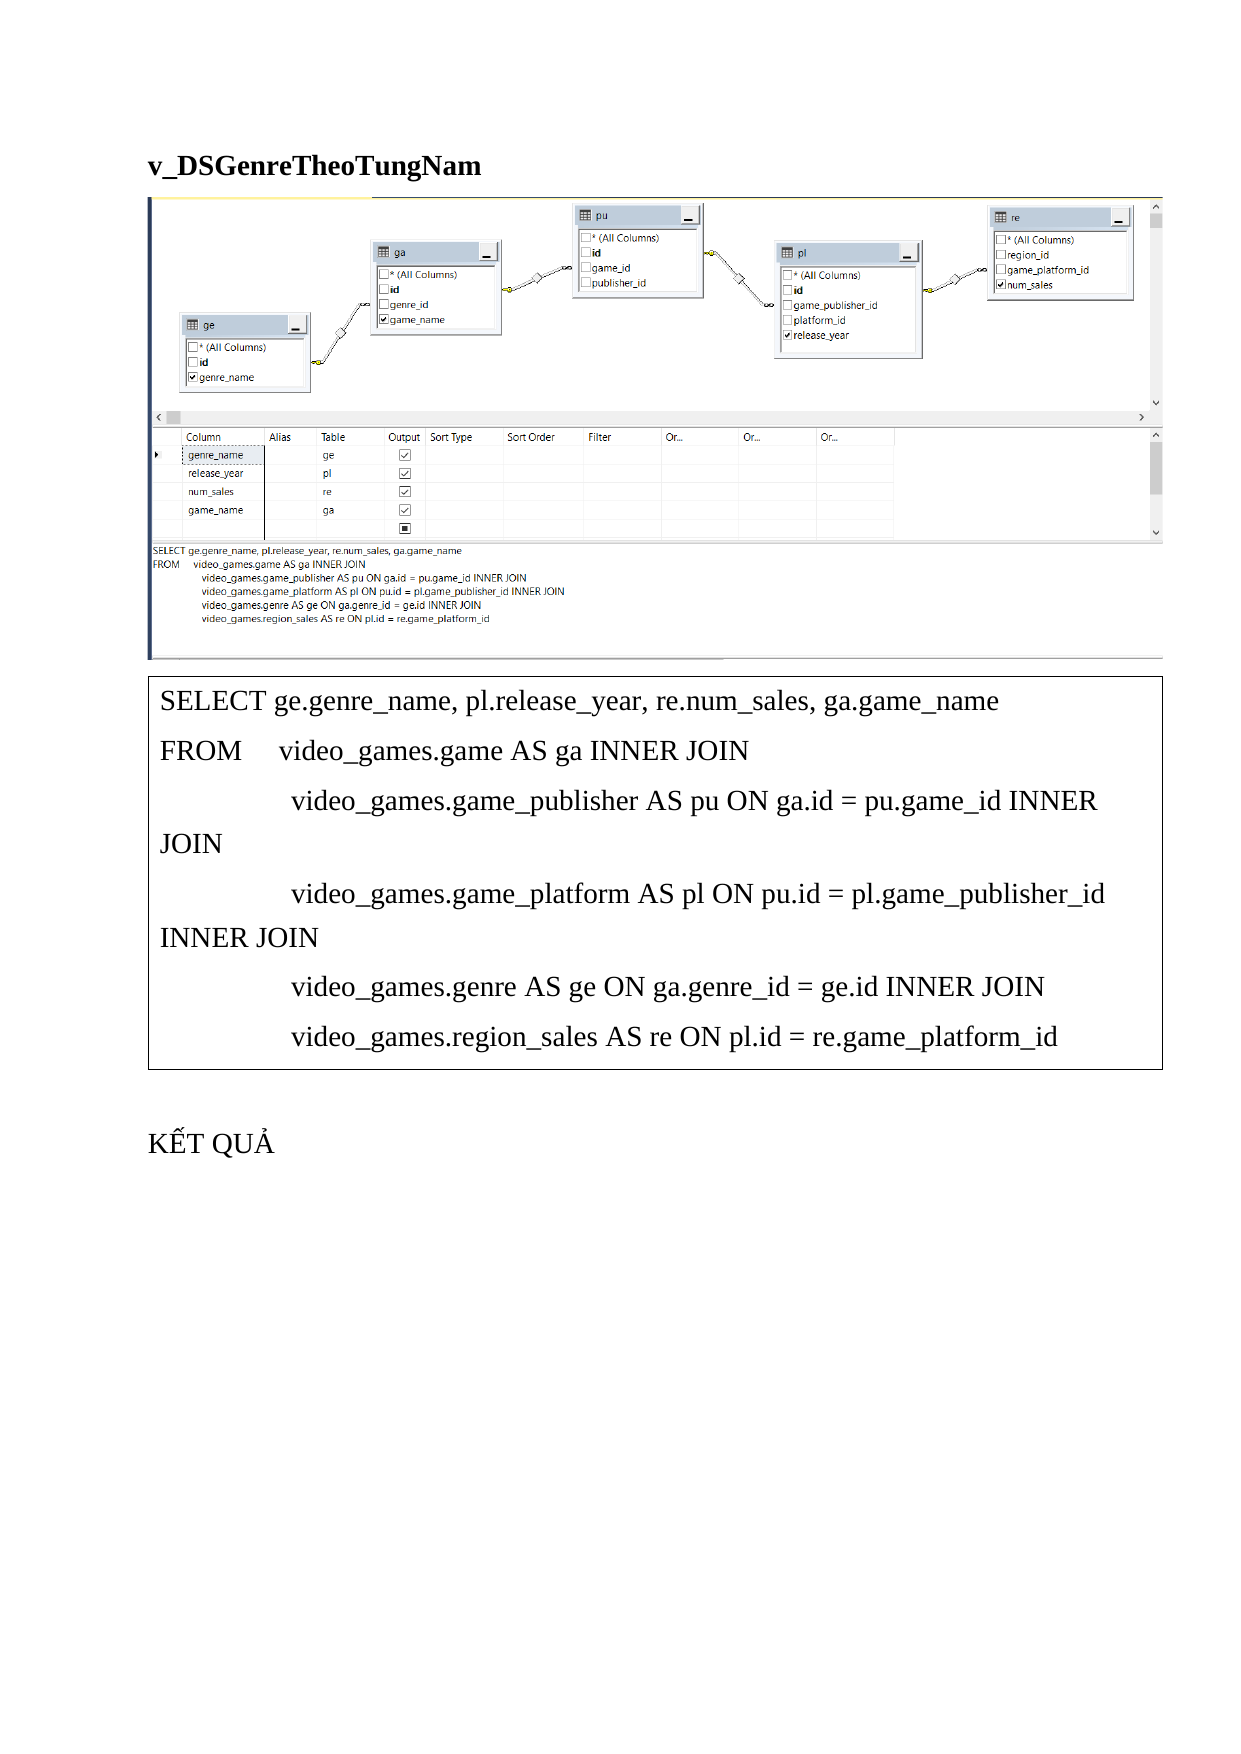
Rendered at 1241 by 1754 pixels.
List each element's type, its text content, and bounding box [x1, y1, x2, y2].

text v_DSGenreTheoTungNam [148, 148, 1162, 181]
picture [147, 197, 1163, 660]
text KẾT QUẢ [148, 1126, 1162, 1160]
table_header SELECT ge.genre_name, pl.release_year, re.num_sales, ga.game_name FROM video_games.game AS ga INNER JOIN video_games.game_publisher AS pu ON ga.id = pu.game_id INNER JOIN video_games.game_platform AS pl ON pu.id = pl.game_publisher_id INNER JOIN video_games.genre AS ge ON ga.genre_id = ge.id INNER JOIN video_games.region_sales AS re ON pl.id = re.game_platform_id [149, 677, 1162, 1069]
